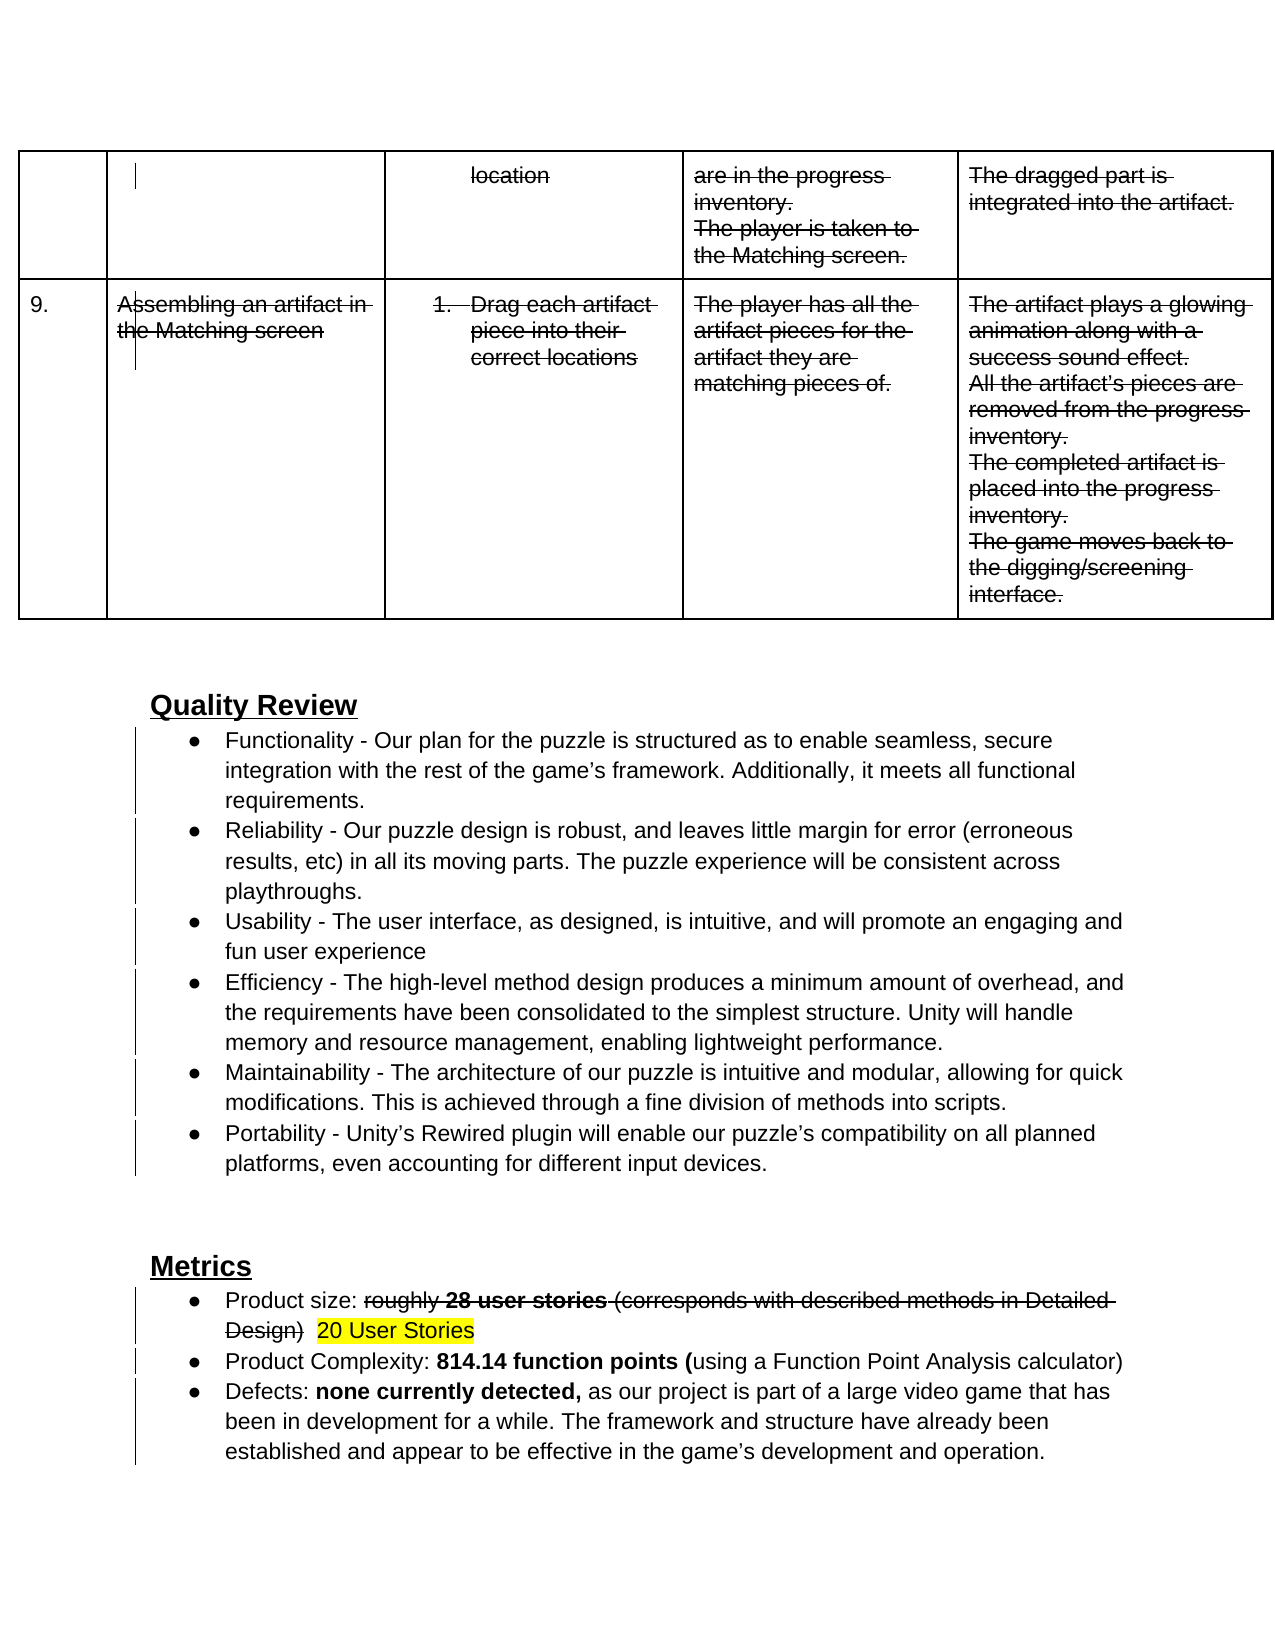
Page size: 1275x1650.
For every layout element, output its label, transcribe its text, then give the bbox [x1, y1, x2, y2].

table_cell Assembling an artifact in the Matching screen [108, 280, 384, 617]
list Reliability - Our puzzle design is robust, and leaves little margin for error (erroneous results, etc) in all its moving parts. The puzzle experience will be consistent across playthroughs. [187, 817, 1125, 904]
list Product Complexity: 814.14 function points (using a Function Point Analysis calculator) [187, 1348, 1125, 1374]
list Maintainability - The architecture of our puzzle is intuitive and modular, allowing for quick modifications. This is achieved through a fine division of methods into scripts. [187, 1059, 1125, 1116]
list Portability - Unity’s Rewired plugin will enable our puzzle’s compatibility on all planned platforms, even accounting for different input devices. [187, 1119, 1125, 1176]
table_cell 8. [20, 152, 106, 278]
list Product size: roughly 28 user stories (corresponds with described methods in Detailed Design) 20 User Stories [187, 1287, 1125, 1344]
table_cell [959, 152, 1271, 278]
table_cell The player has all the artifact pieces for the artifact they are matching pieces of. [684, 280, 957, 617]
table_cell The artifact plays a glowing animation along with a success sound effect. All the artifact’s pieces are removed from the progress inventory. The completed artifact is placed into the progress inventory. The game moves back to the digging/screening interface. [959, 280, 1271, 617]
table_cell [108, 152, 384, 278]
table_cell 9. [20, 280, 106, 617]
text Metrics [150, 1249, 1125, 1282]
table_cell Drag each artifact piece into their correct locations [386, 280, 682, 617]
list Efficiency - The high-level method design produces a minimum amount of overhead, and the requirements have been consolidated to the simplest structure. Unity will handle memory and resource management, enabling lightweight performance. [187, 968, 1125, 1055]
list Defects: none currently detected, as our project is part of a large video game that has been in development for a while. The framework and structure have already been established and appear to be effective in the game’s development and operation. [187, 1378, 1125, 1465]
list Functionality - Our plan for the puzzle is structured as to enable seamless, secure integration with the rest of the game’s framework. Additionally, it meets all functional requirements. [187, 727, 1125, 814]
list Usability - The user interface, as designed, is intuitive, and will promote an engaging and fun user experience [187, 908, 1125, 965]
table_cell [684, 152, 957, 278]
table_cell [386, 152, 682, 278]
text Quality Review [150, 688, 1125, 722]
